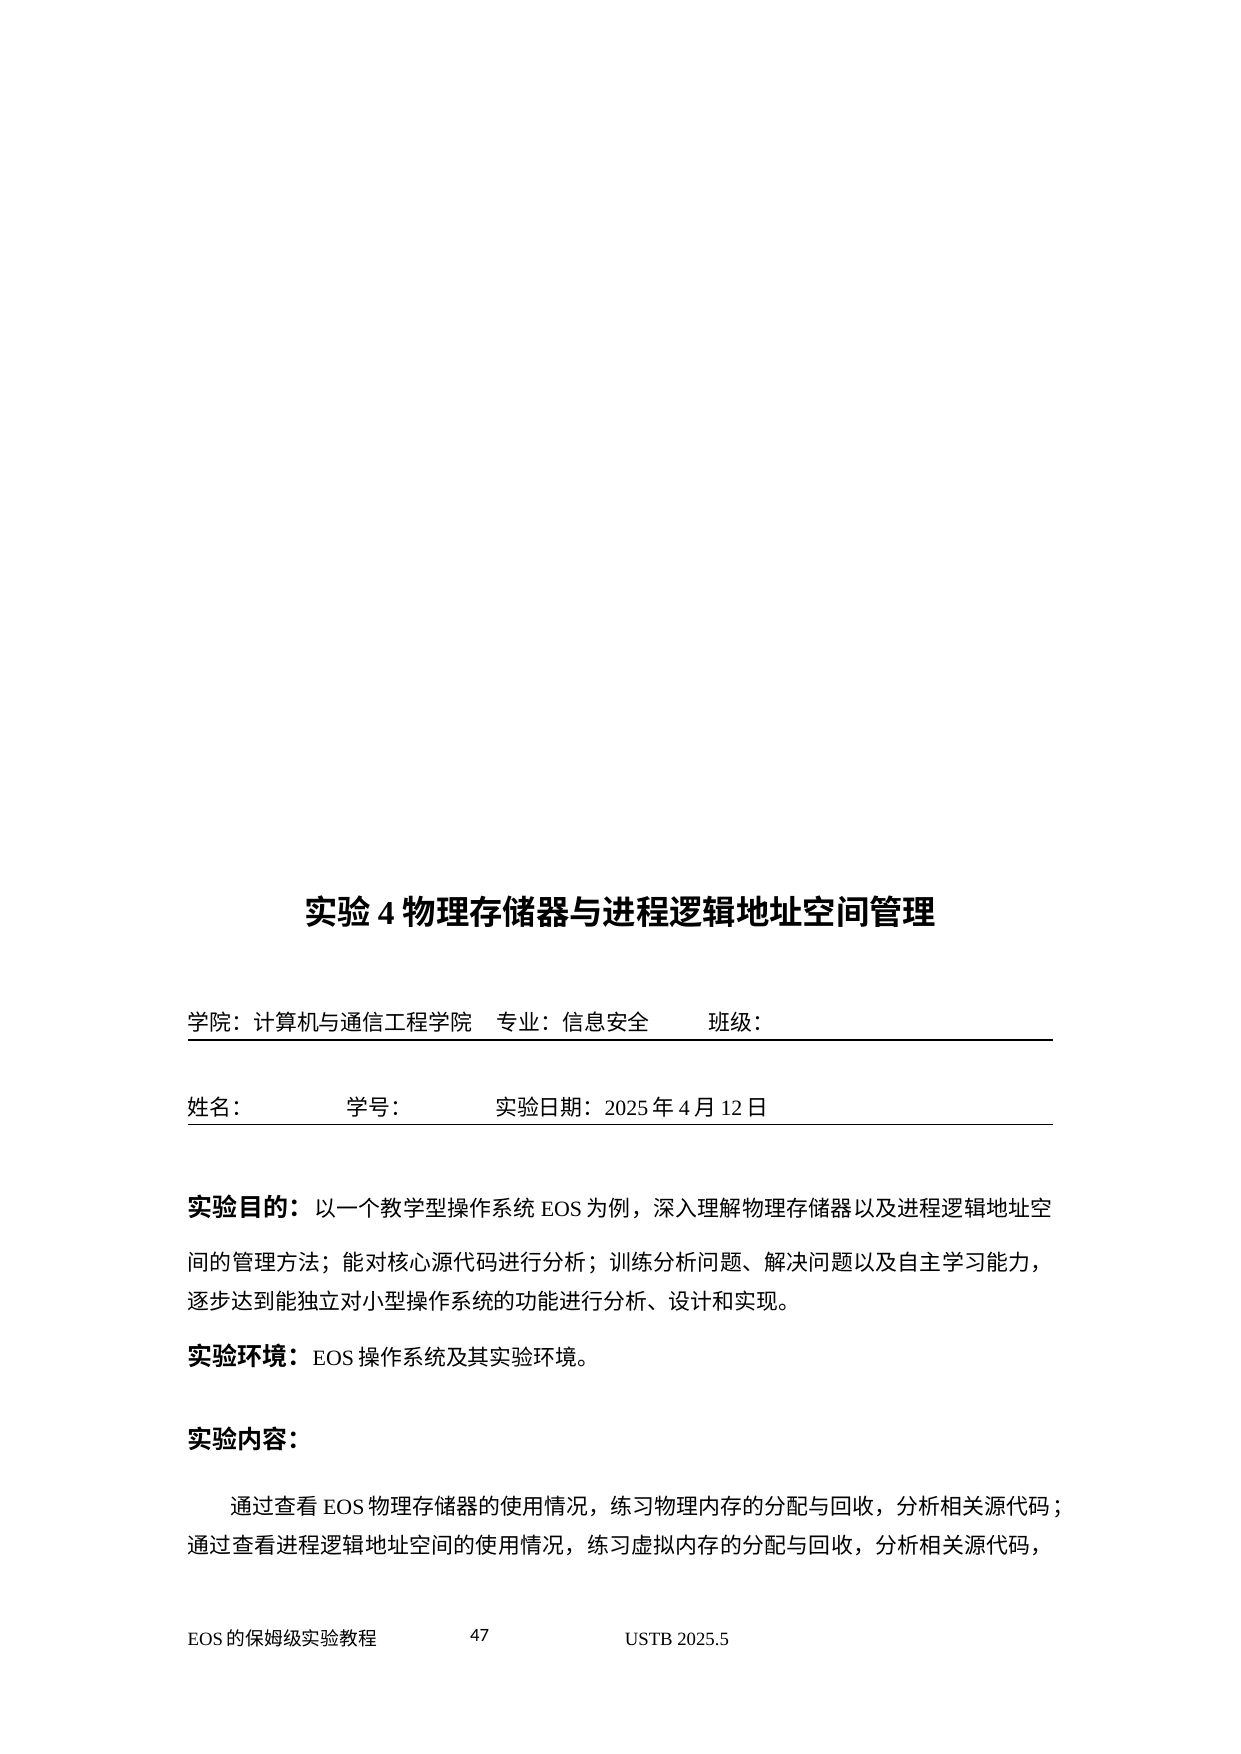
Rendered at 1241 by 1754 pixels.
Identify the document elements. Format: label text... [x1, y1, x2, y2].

text 实验目的：以一个教学型操作系统EOS为例，深入理解物理存储器以及进程逻辑地址空间的管理方法；能对核心源代码进行分析；训练分析问题、解决问题以及自主学习能力，逐步达到能独立对小型操作系统的功能进行分析、设计和实现。 [187, 1173, 1053, 1316]
text 实验内容： [187, 1405, 1053, 1470]
subtitle 实验4 物理存储器与进程逻辑地址空间管理 [187, 878, 1053, 943]
text 实验环境：EOS操作系统及其实验环境。 [187, 1322, 1053, 1387]
text 学院：计算机与通信工程学院 专业：信息安全 班级： [187, 1004, 1053, 1041]
text 姓名： 学号： 实验日期：2025年4月12日 [187, 1089, 1053, 1125]
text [187, 1488, 1053, 1560]
